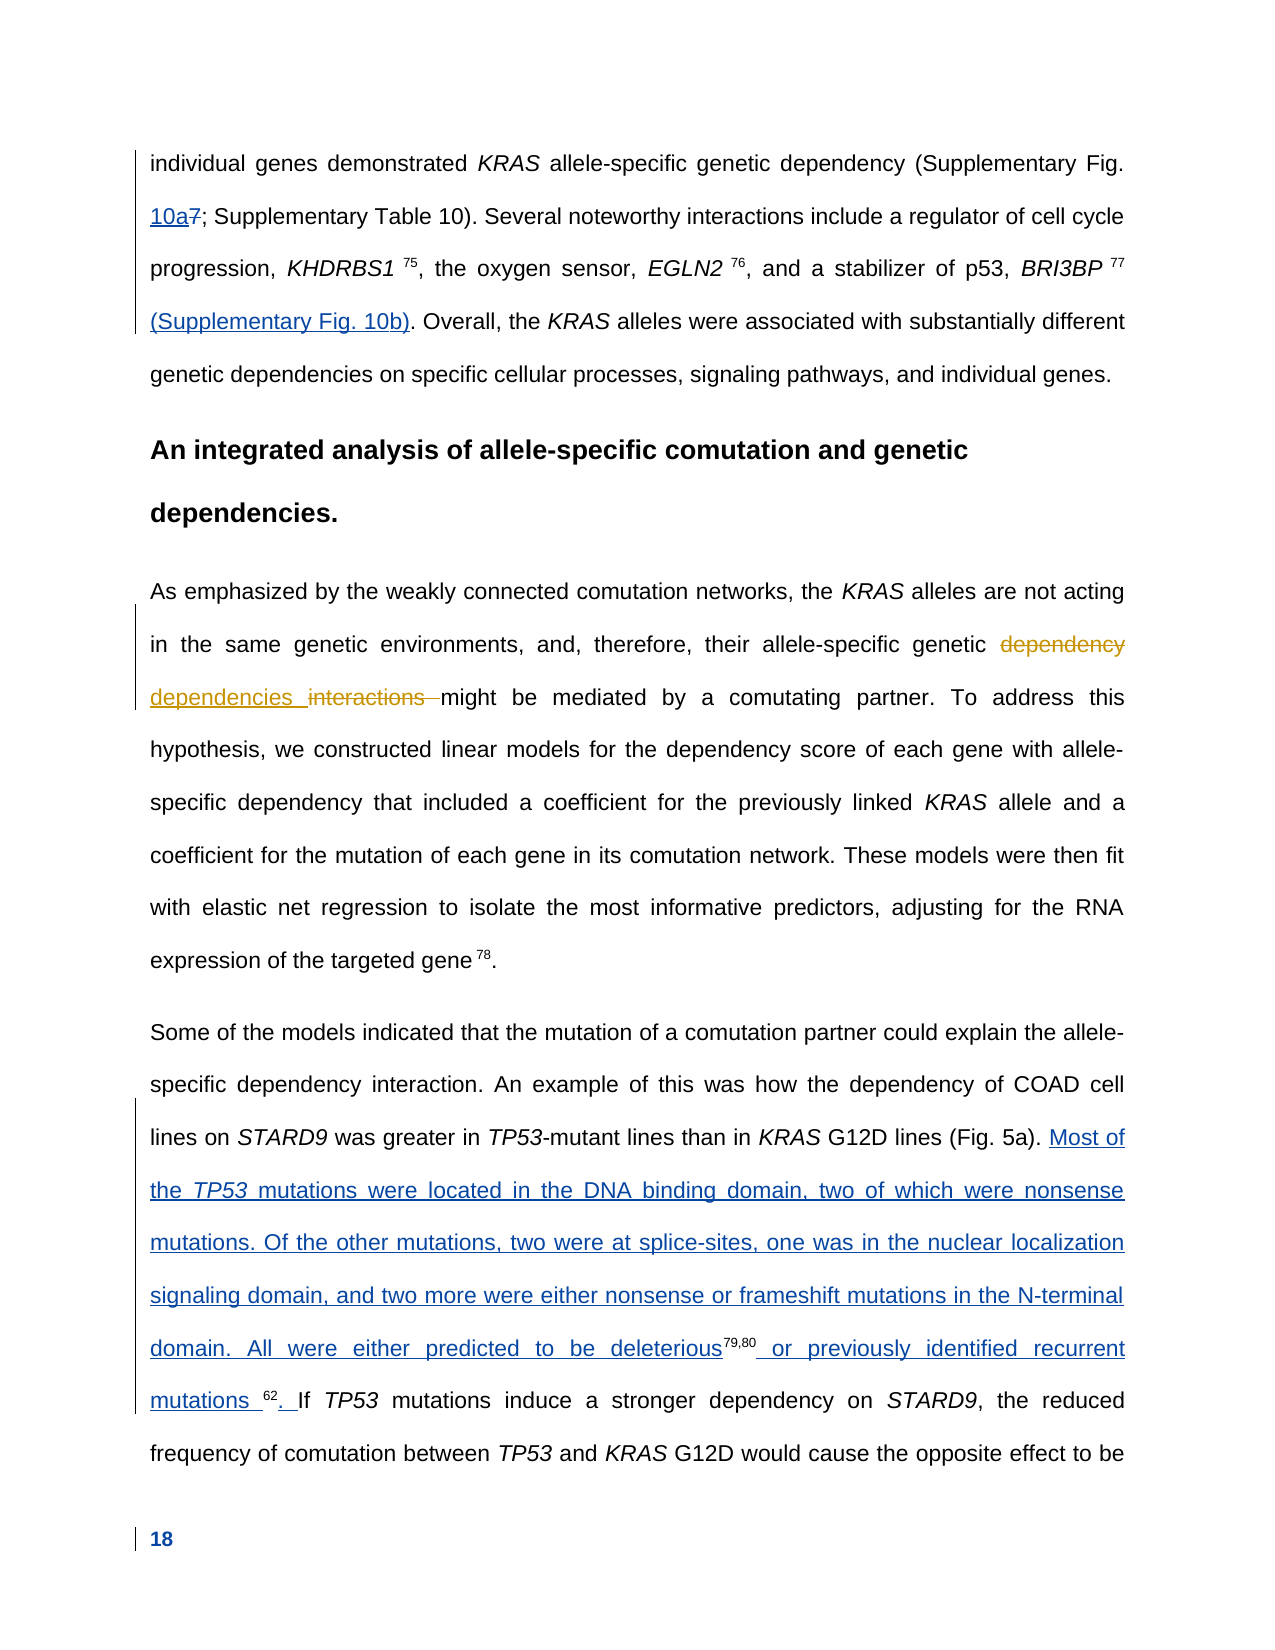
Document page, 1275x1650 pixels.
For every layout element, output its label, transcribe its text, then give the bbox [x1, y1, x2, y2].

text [150, 150, 1125, 387]
subtitle An integrated analysis of allele-specific comutation and genetic dependencies. [150, 434, 1125, 528]
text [150, 1253, 1125, 1467]
text As emphasized by the weakly connected comutation networks, the KRAS alleles are not acting in the same genetic environments, and, therefore, their allele-specific genetic might be mediated by a comutating partner. To address this hypothesis, we constructed linear models for the dependency score of each gene with allele-specific dependency that included a coefficient for the previously linked KRAS allele and a coefficient for the mutation of each gene in its comutation network. These models were then fit with elastic net regression to isolate the most informative predictors, adjusting for the RNA expression of the targeted gene . [150, 578, 1125, 973]
